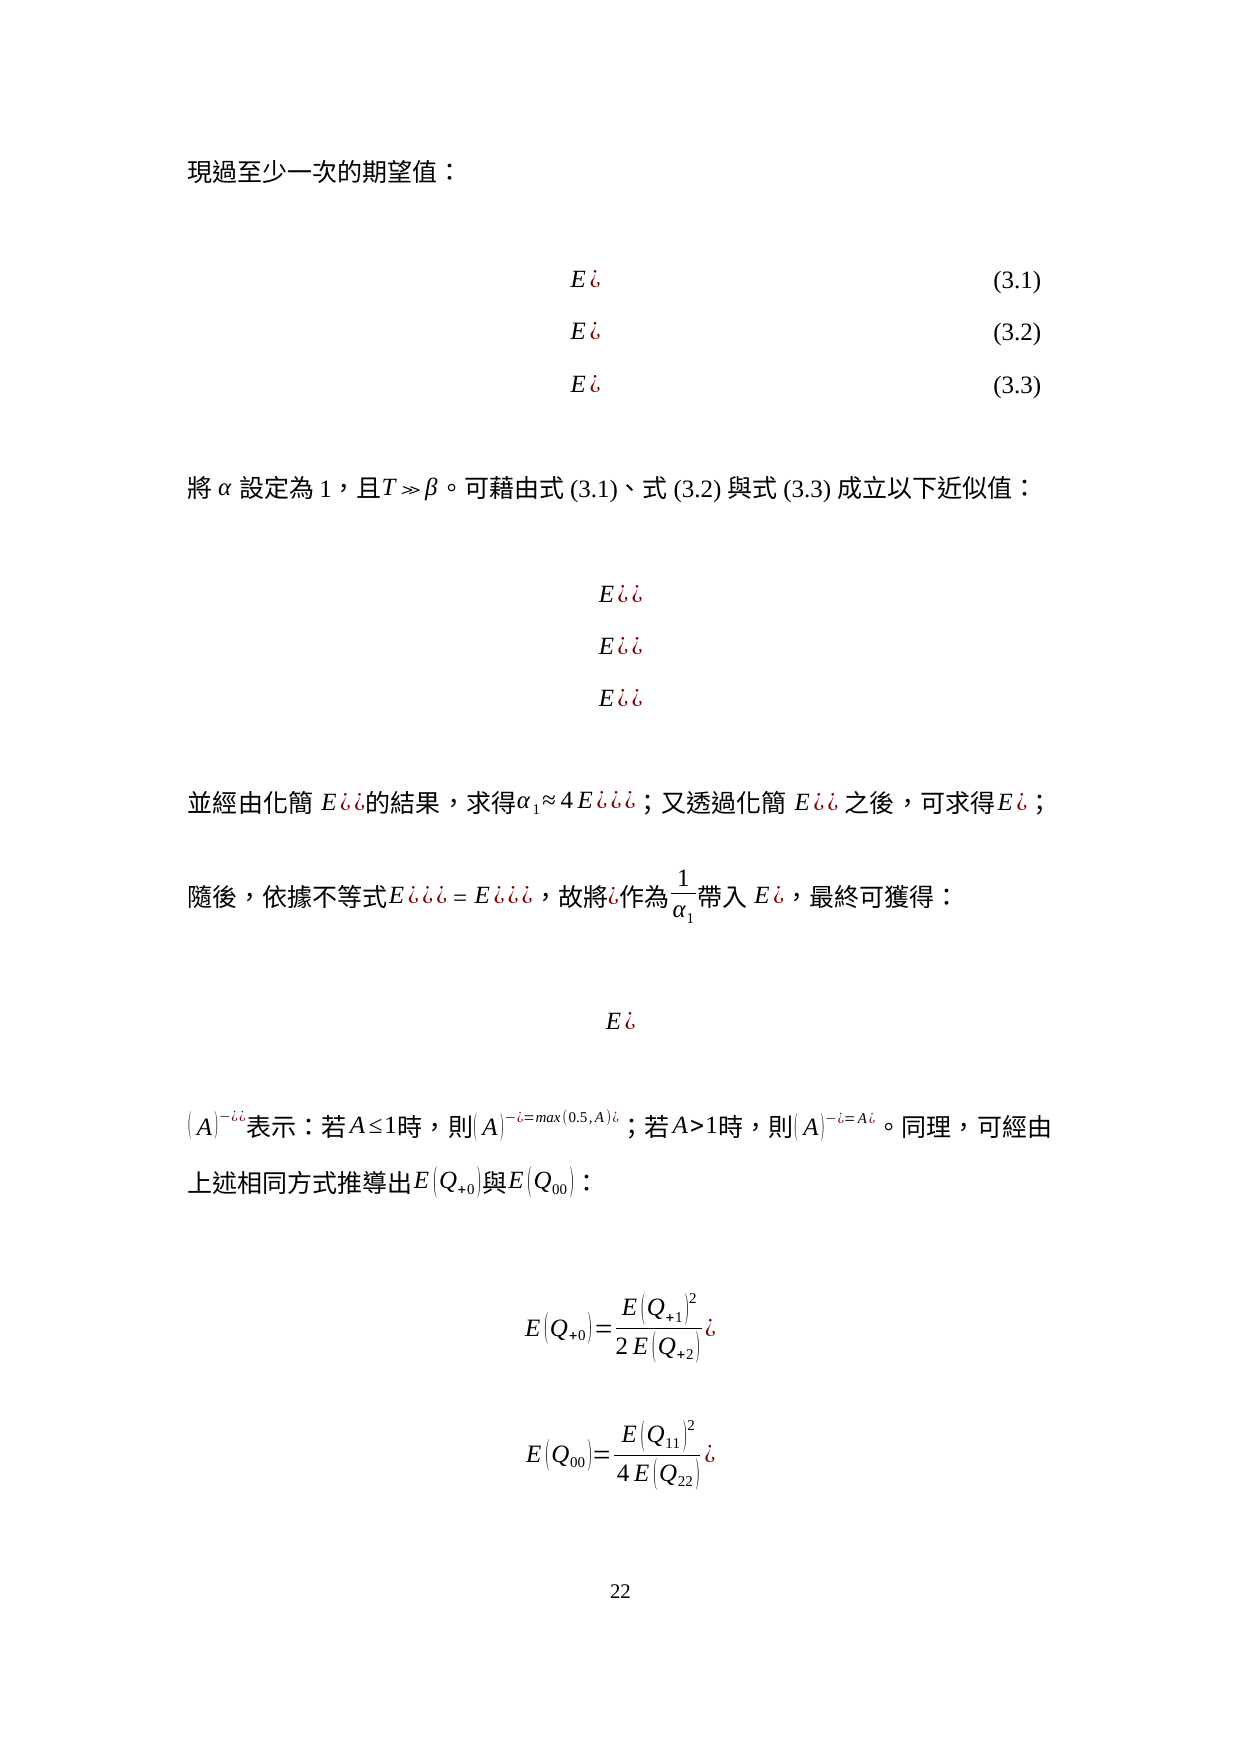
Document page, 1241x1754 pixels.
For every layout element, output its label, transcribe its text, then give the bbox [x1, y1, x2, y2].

table_cell (3.3) [982, 366, 1052, 418]
table_cell (3.2) [982, 313, 1052, 365]
table_cell [189, 313, 981, 365]
table_cell [189, 366, 981, 418]
text 表示：若時，則；若時，則。同理，可經由上述相同方式推導出與： [187, 1107, 1053, 1201]
table_header [189, 260, 981, 312]
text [187, 152, 1053, 189]
text 將 設定為1，且。可藉由式 (3.1)、式 (3.2) 與式 (3.3) 成立以下近似值： [187, 468, 1053, 506]
text 並經由化簡 的結果，求得；又透過化簡 之後，可求得；隨後，依據不等式 = ，故將作為帶入 ，最終可獲得： [187, 783, 1053, 933]
table_header (3.1) [982, 260, 1052, 312]
